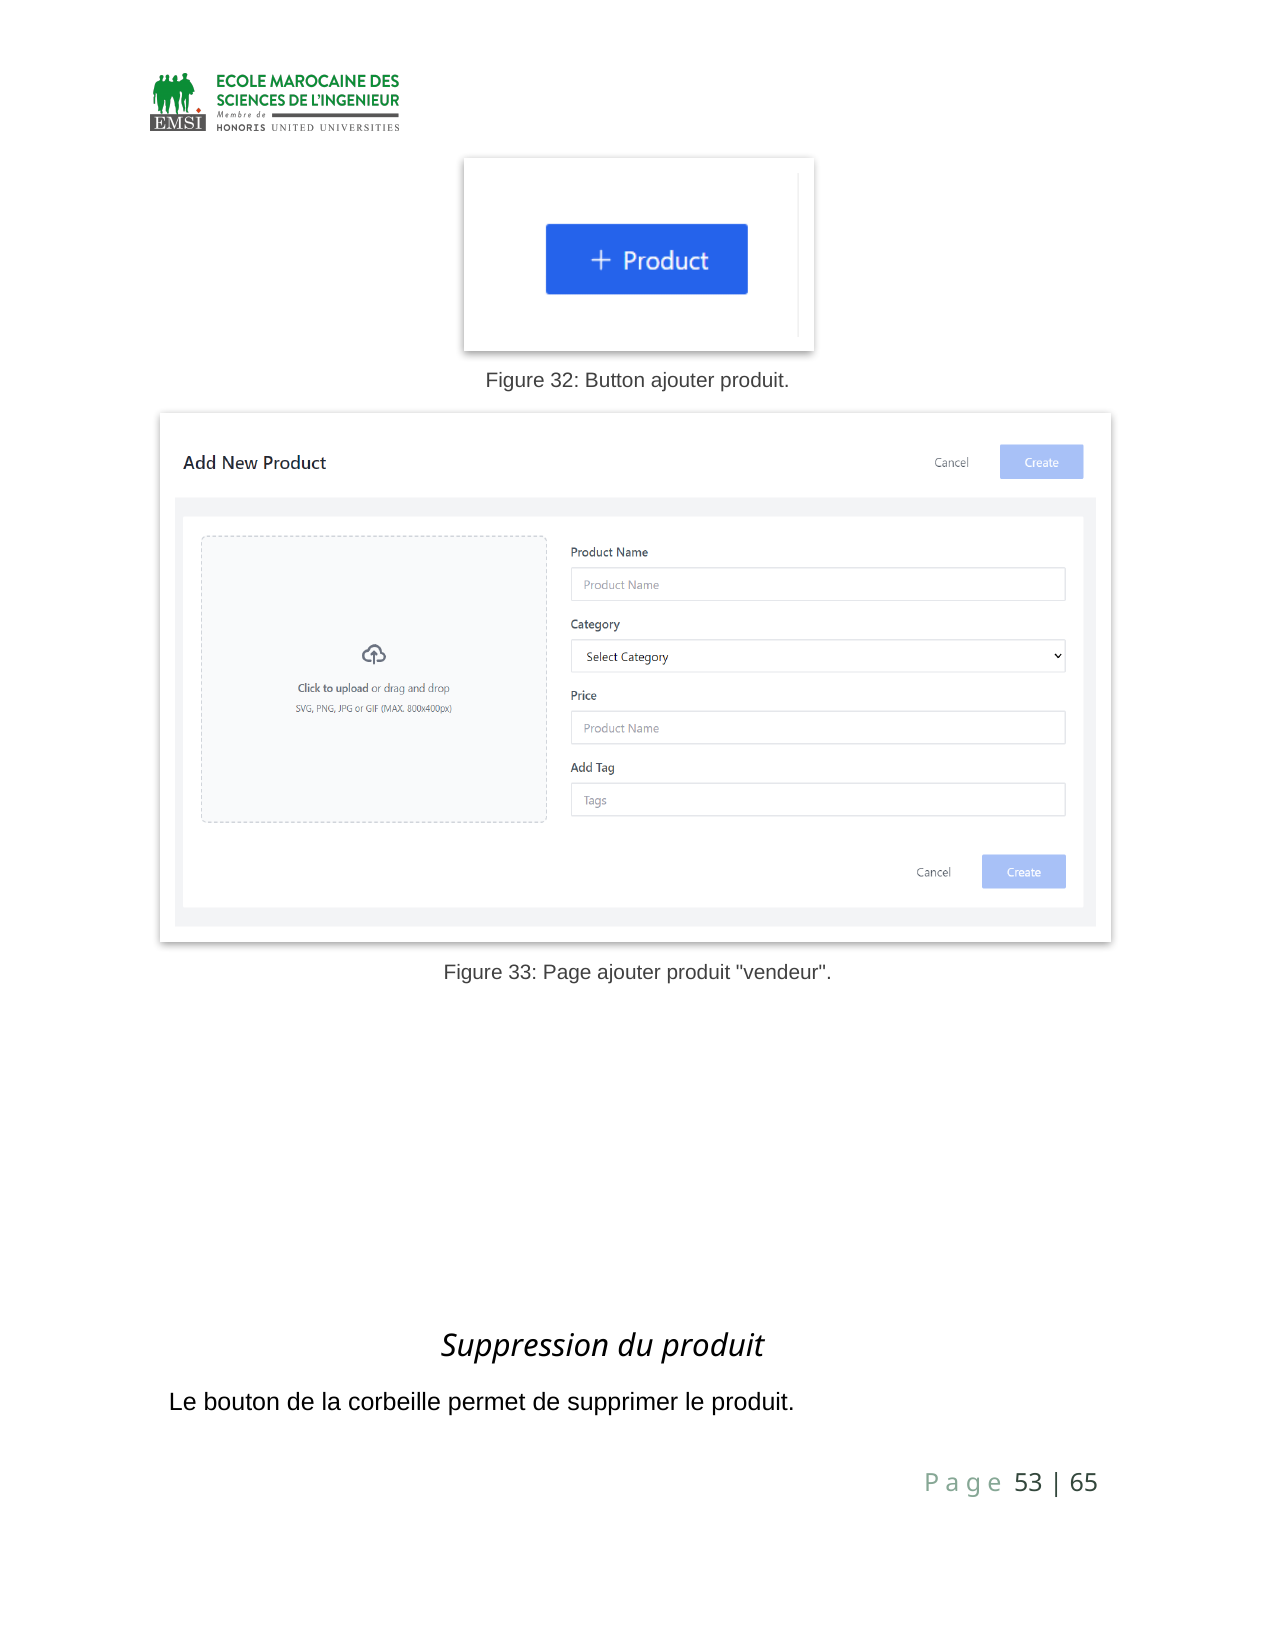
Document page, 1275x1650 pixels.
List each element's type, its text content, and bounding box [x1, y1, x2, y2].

text Figure 32: Button ajouter produit. [150, 368, 1125, 392]
text Figure 33: Page ajouter produit "vendeur". [150, 959, 1125, 983]
picture [175, 427, 1096, 927]
picture [150, 73, 399, 131]
picture [478, 173, 799, 337]
subtitle Suppression du produit [300, 1323, 1125, 1366]
text Le bouton de la corbeille permet de supprimer le produit. [150, 1387, 1125, 1416]
